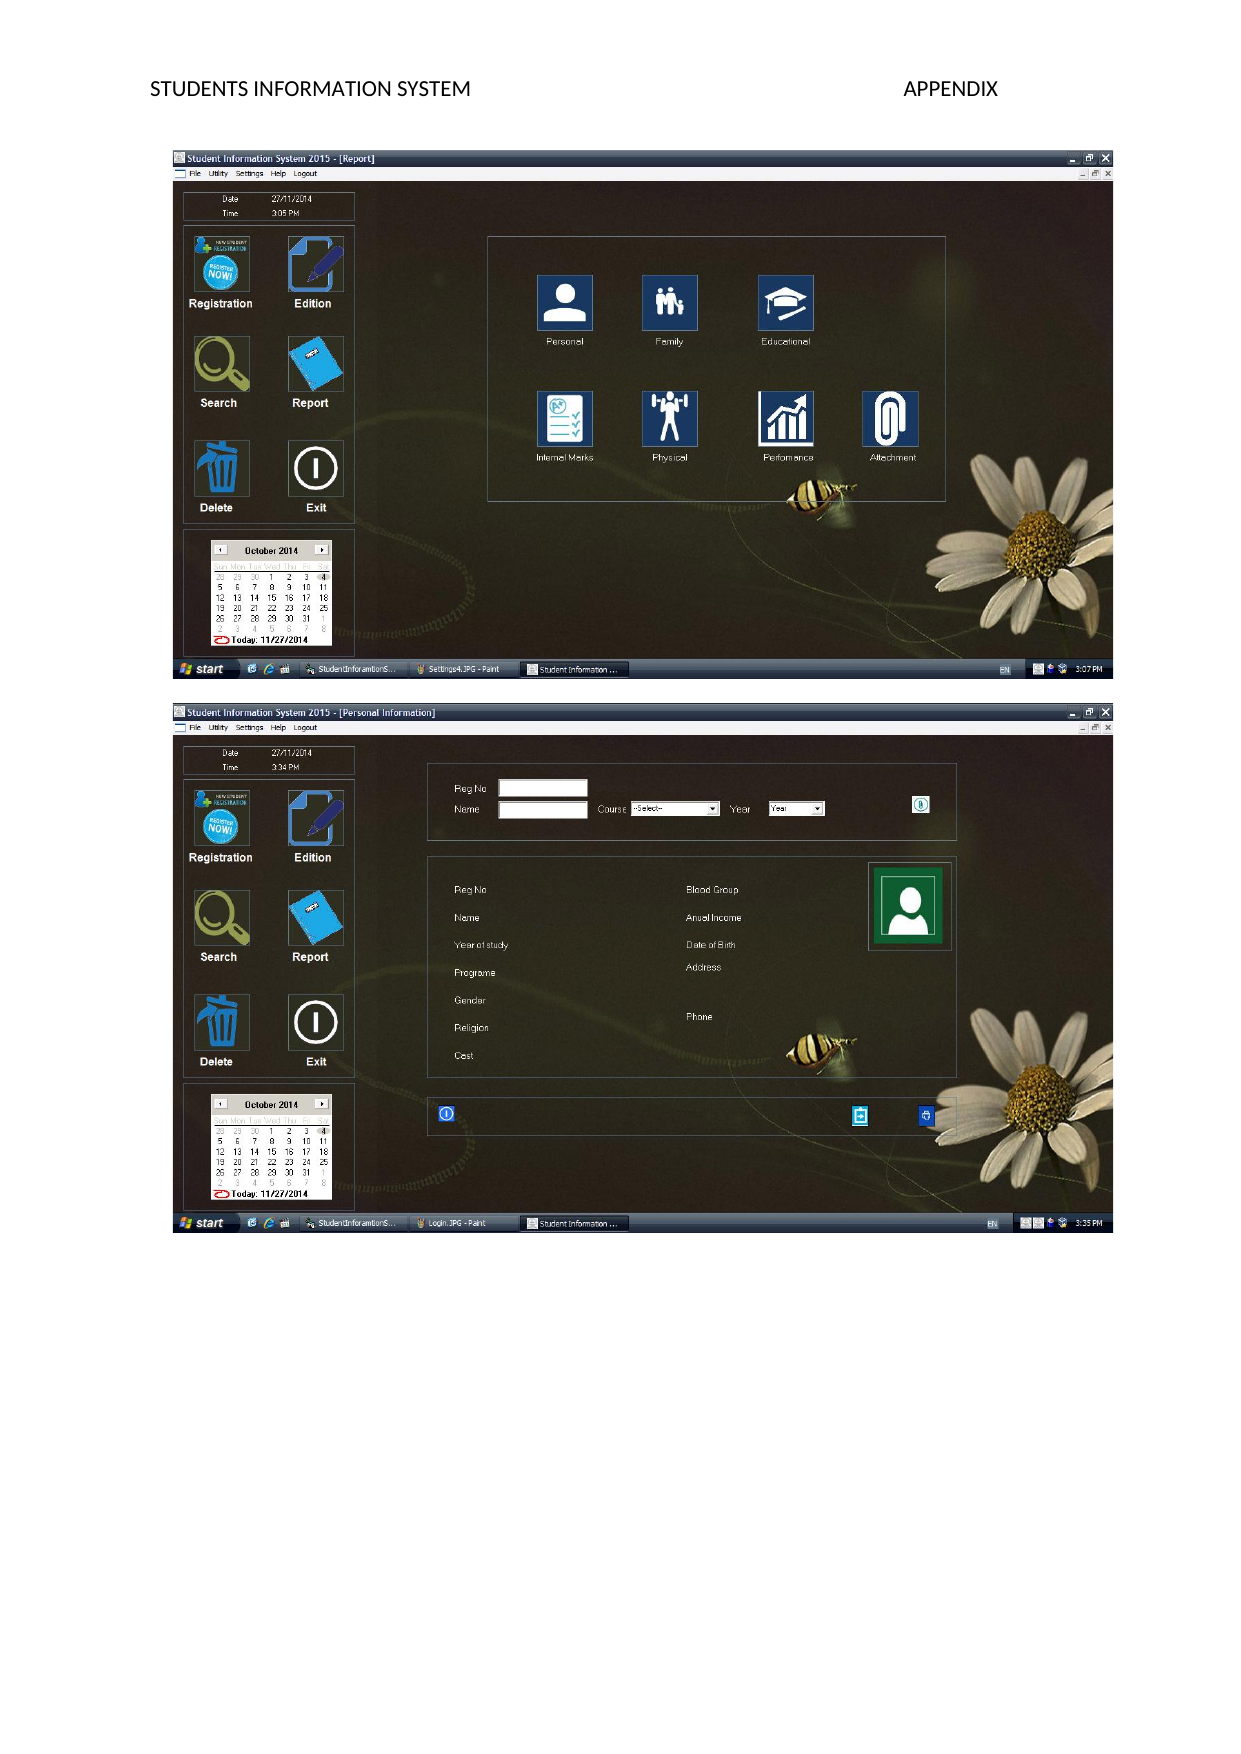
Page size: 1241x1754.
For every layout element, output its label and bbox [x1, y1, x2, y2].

picture [172, 703, 1114, 1233]
picture [172, 150, 1114, 679]
